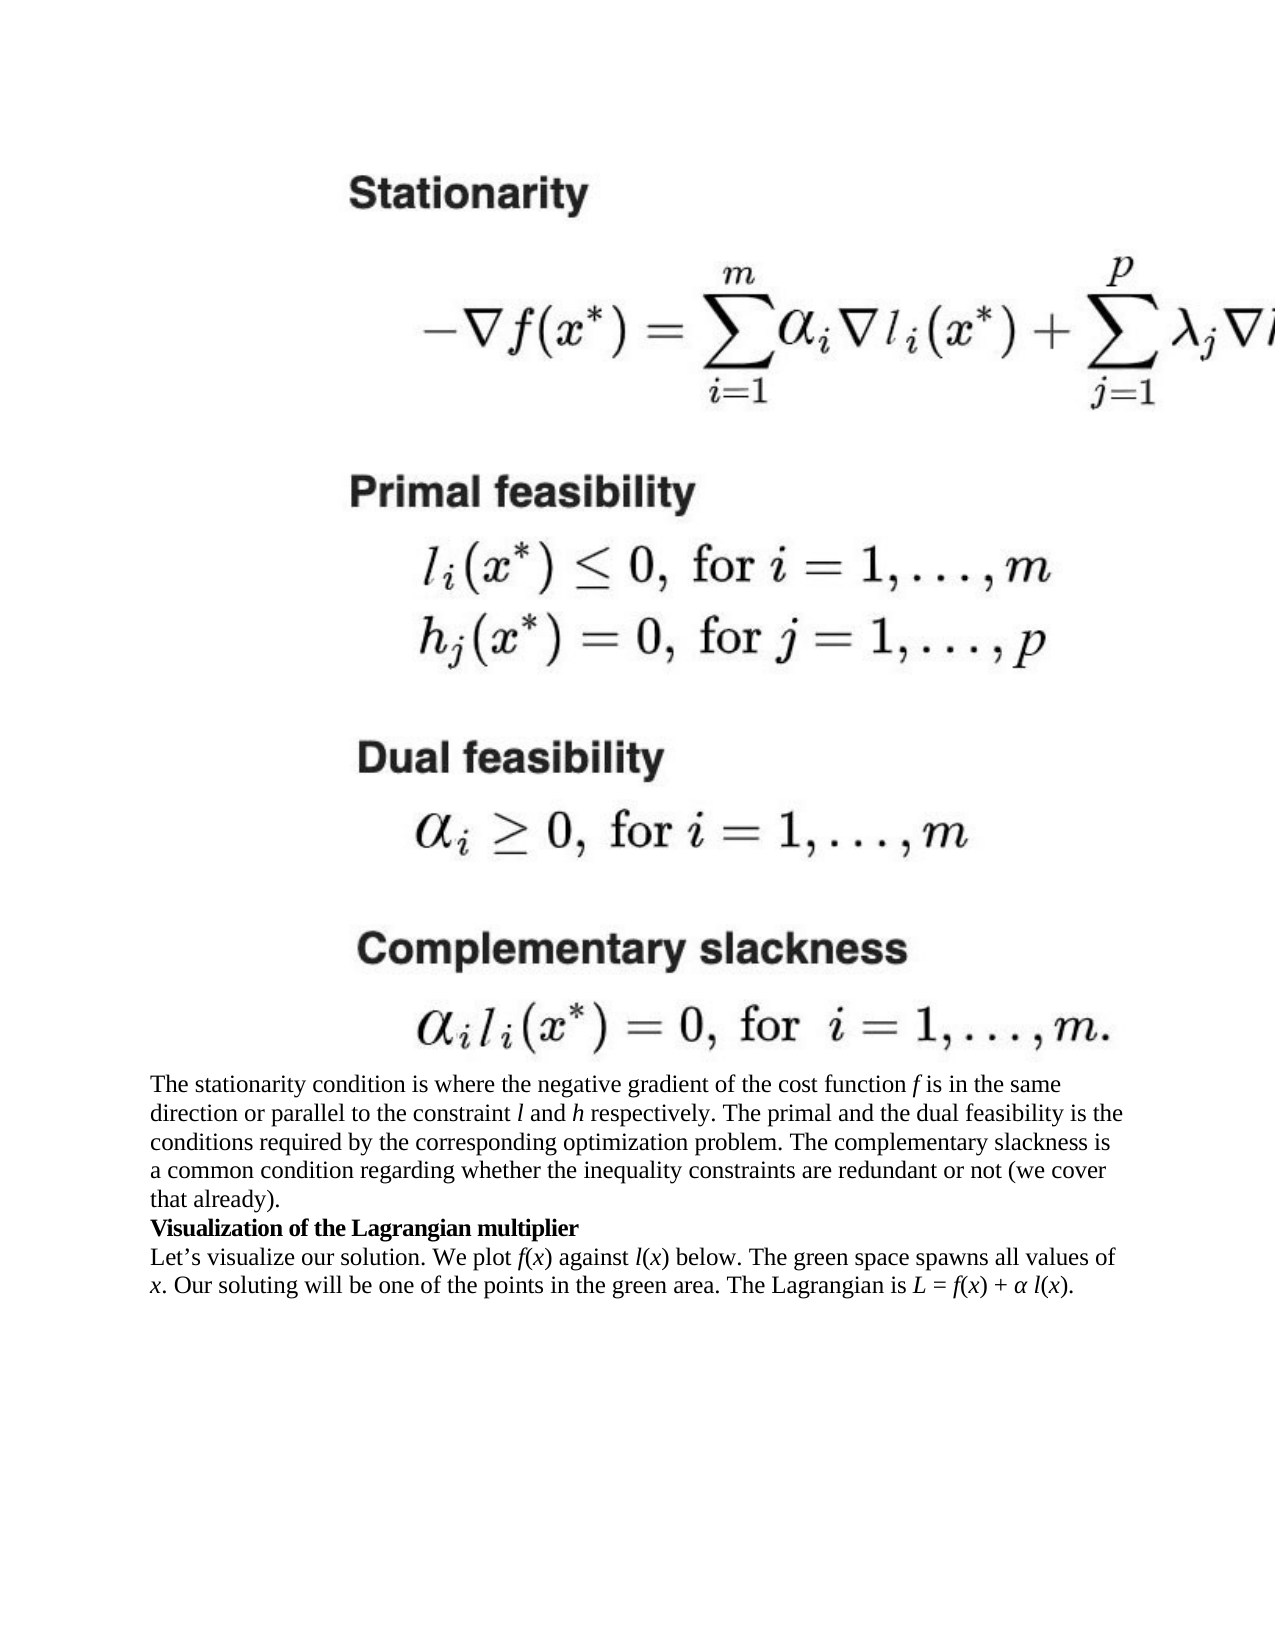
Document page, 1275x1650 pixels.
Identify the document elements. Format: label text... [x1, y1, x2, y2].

subtitle Visualization of the Lagrangian multiplier [150, 1213, 1125, 1242]
text The stationarity condition is where the negative gradient of the cost function f is in the same direction or parallel to the constraint l and h respectively. The primal and the dual feasibility is the conditions required by the corresponding optimization problem. The complementary slackness is a common condition regarding whether the inequality constraints are redundant or not (we cover that already). [150, 1069, 1125, 1213]
picture [150, 150, 1275, 1067]
text Let’s visualize our solution. We plot f(x) against l(x) below. The green space spawns all values of x. Our soluting will be one of the points in the green area. The Lagrangian is L = f(x) + α l(x). [150, 1242, 1125, 1299]
